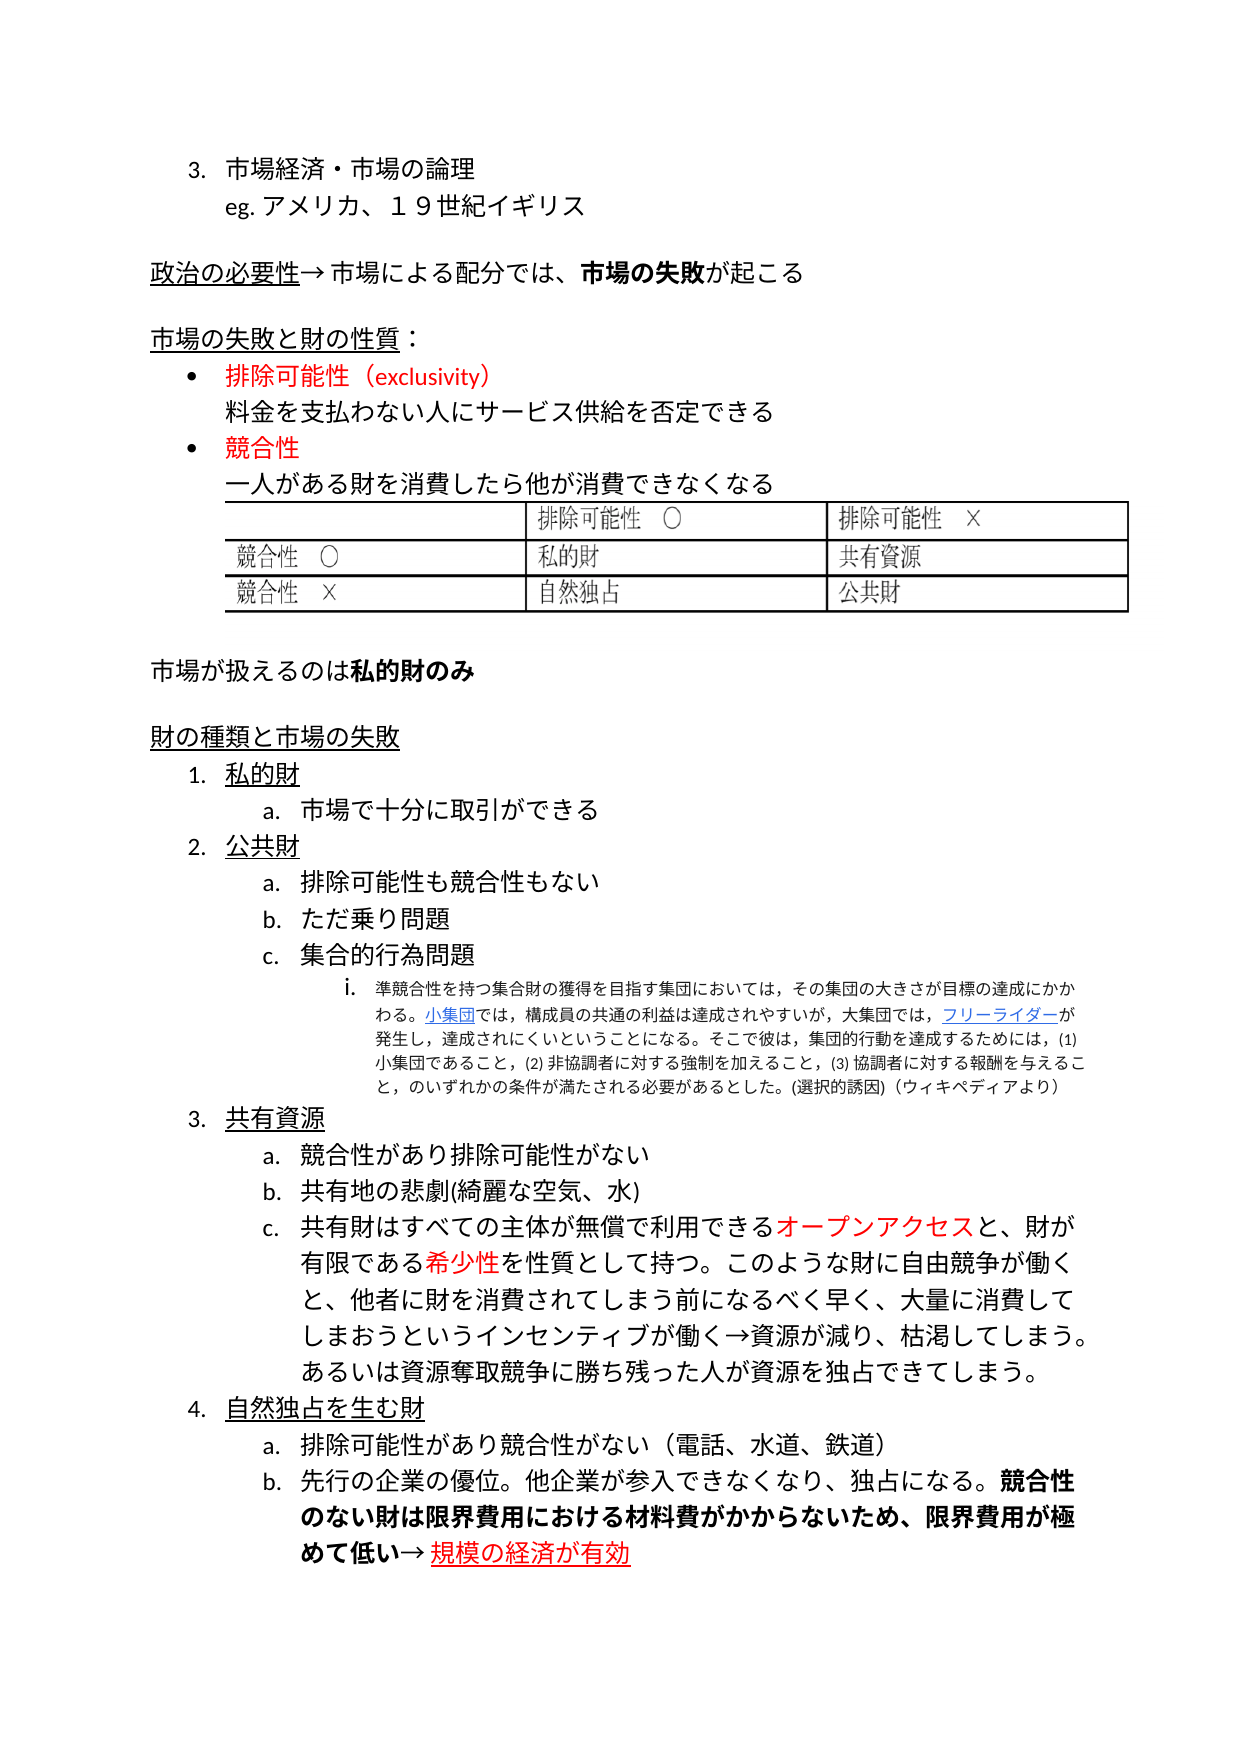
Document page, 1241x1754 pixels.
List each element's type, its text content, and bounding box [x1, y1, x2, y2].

list 集合的行為問題 [262, 935, 1090, 972]
picture [225, 501, 1165, 651]
list 排除可能性（exclusivity） 料金を支払わない人にサービス供給を否定できる [187, 356, 1090, 428]
list 共有財はすべての主体が無償で利用できるオープンアクセスと、財が有限である希少性を性質として持つ。このような財に自由競争が働くと、他者に財を消費されてしまう前になるべく早く、大量に消費してしまおうというインセンティブが働く→資源が減り、枯渇してしまう。あるいは資源奪取競争に勝ち残った人が資源を独占できてしまう。 [262, 1208, 1090, 1389]
list 私的財 [187, 754, 1090, 790]
list 競合性があり排除可能性がない [262, 1135, 1090, 1171]
text 市場が扱えるのは私的財のみ [150, 651, 1090, 687]
list 市場で十分に取引ができる [262, 790, 1090, 827]
text 財の種類と市場の失敗 [150, 718, 1090, 754]
list 公共財 [187, 827, 1090, 863]
list 準競合性を持つ集合財の獲得を目指す集団においては，その集団の大きさが目標の達成にかかわる。小集団では，構成員の共通の利益は達成されやすいが，大集団では，フリーライダーが発生し，達成されにくいということになる。そこで彼は，集団的行動を達成するためには，(1) 小集団であること，(2) 非協調者に対する強制を加えること，(3) 協調者に対する報酬を与えること，のいずれかの条件が満たされる必要があるとした。(選択的誘因)（ウィキペディアより） [356, 972, 1090, 1099]
list 排除可能性も競合性もない [262, 863, 1090, 899]
text 政治の必要性→ 市場による配分では、市場の失敗が起こる [150, 253, 1090, 289]
list 先行の企業の優位。他企業が参入できなくなり、独占になる。競合性のない財は限界費用における材料費がかからないため、限界費用が極めて低い→ 規模の経済が有効 [262, 1461, 1090, 1570]
text 市場の失敗と財の性質： [150, 320, 1090, 356]
list 共有資源 [187, 1099, 1090, 1135]
list 自然独占を生む財 [187, 1389, 1090, 1425]
list 市場経済・市場の論理 eg. アメリカ、１９世紀イギリス [187, 150, 1090, 222]
list 共有地の悲劇(綺麗な空気、水) [262, 1171, 1090, 1208]
list 排除可能性があり競合性がない（電話、水道、鉄道） [262, 1425, 1090, 1461]
list ただ乗り問題 [262, 899, 1090, 935]
